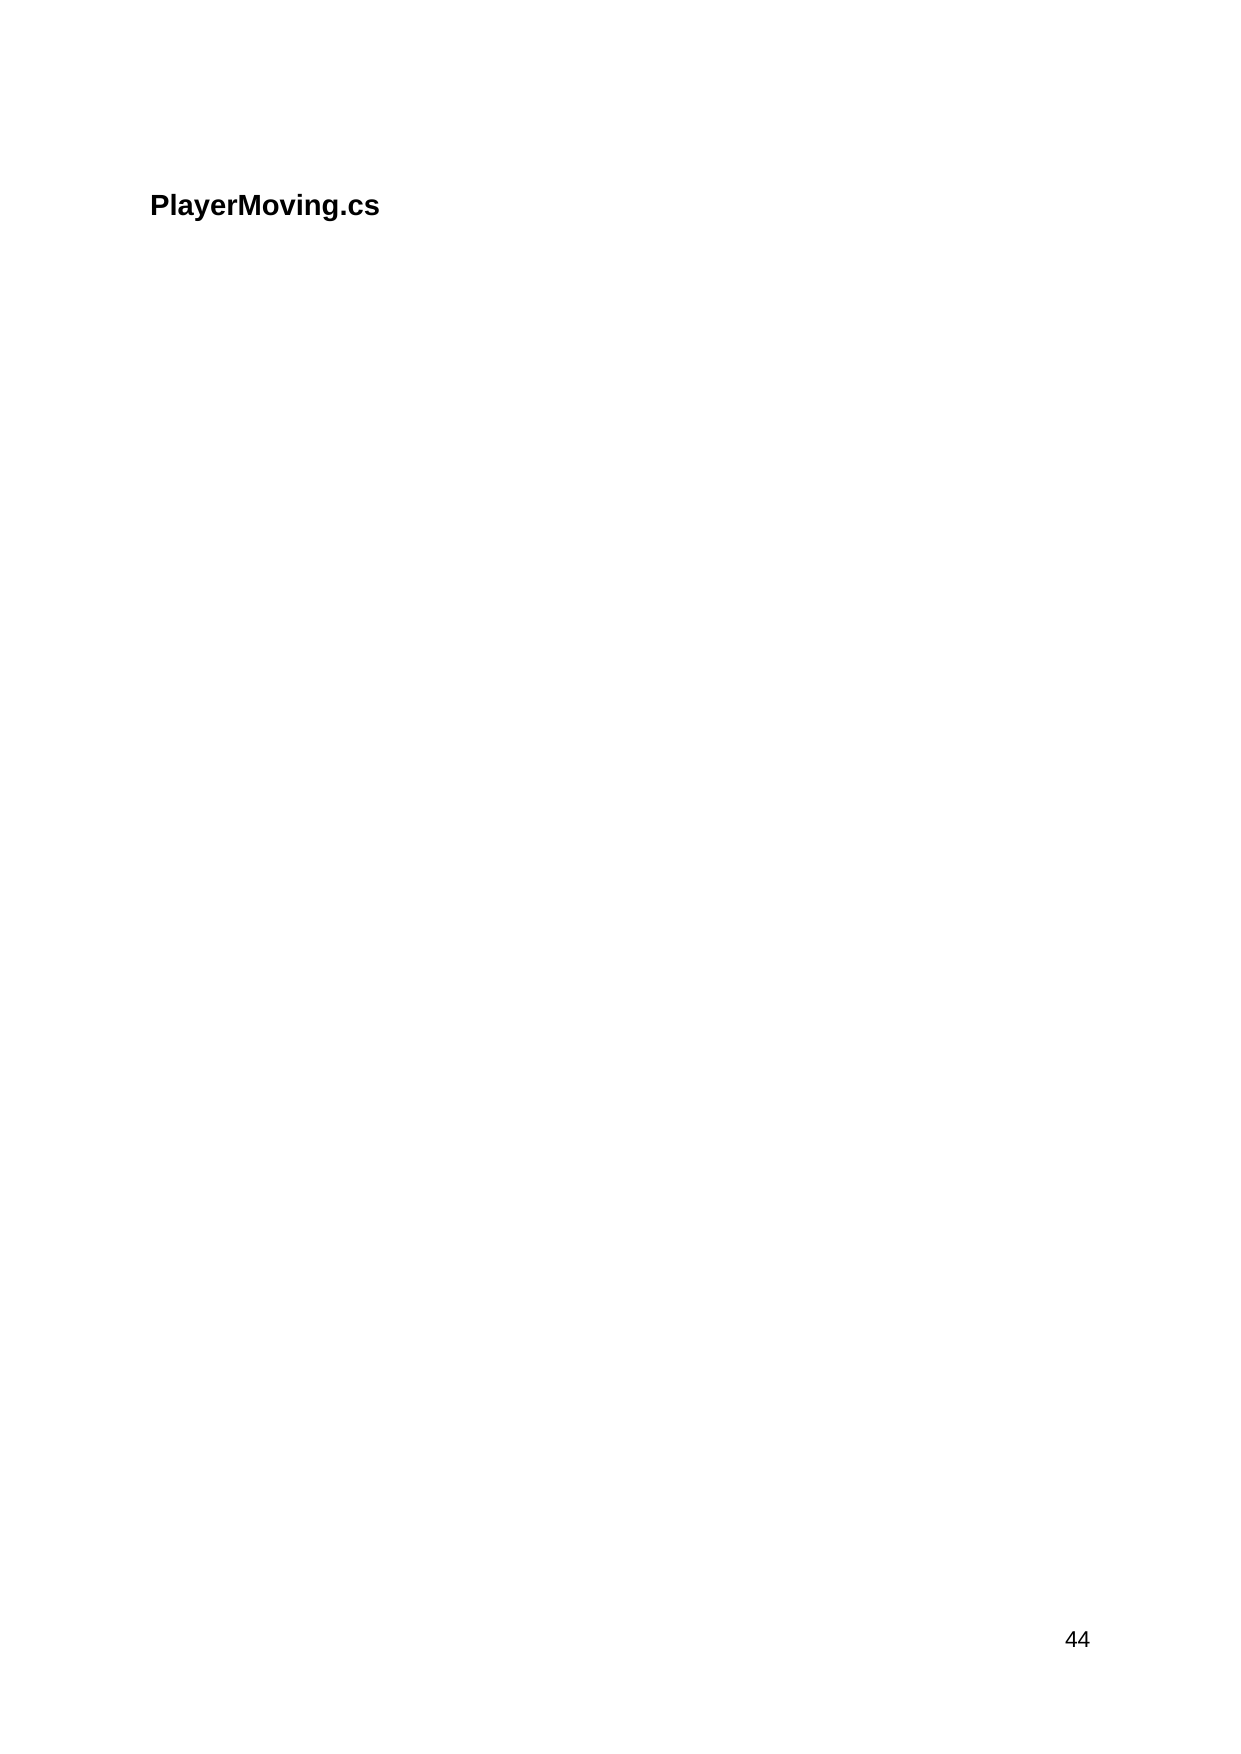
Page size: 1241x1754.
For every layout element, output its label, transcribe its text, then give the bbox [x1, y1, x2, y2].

text PlayerMoving.cs [150, 187, 1090, 221]
